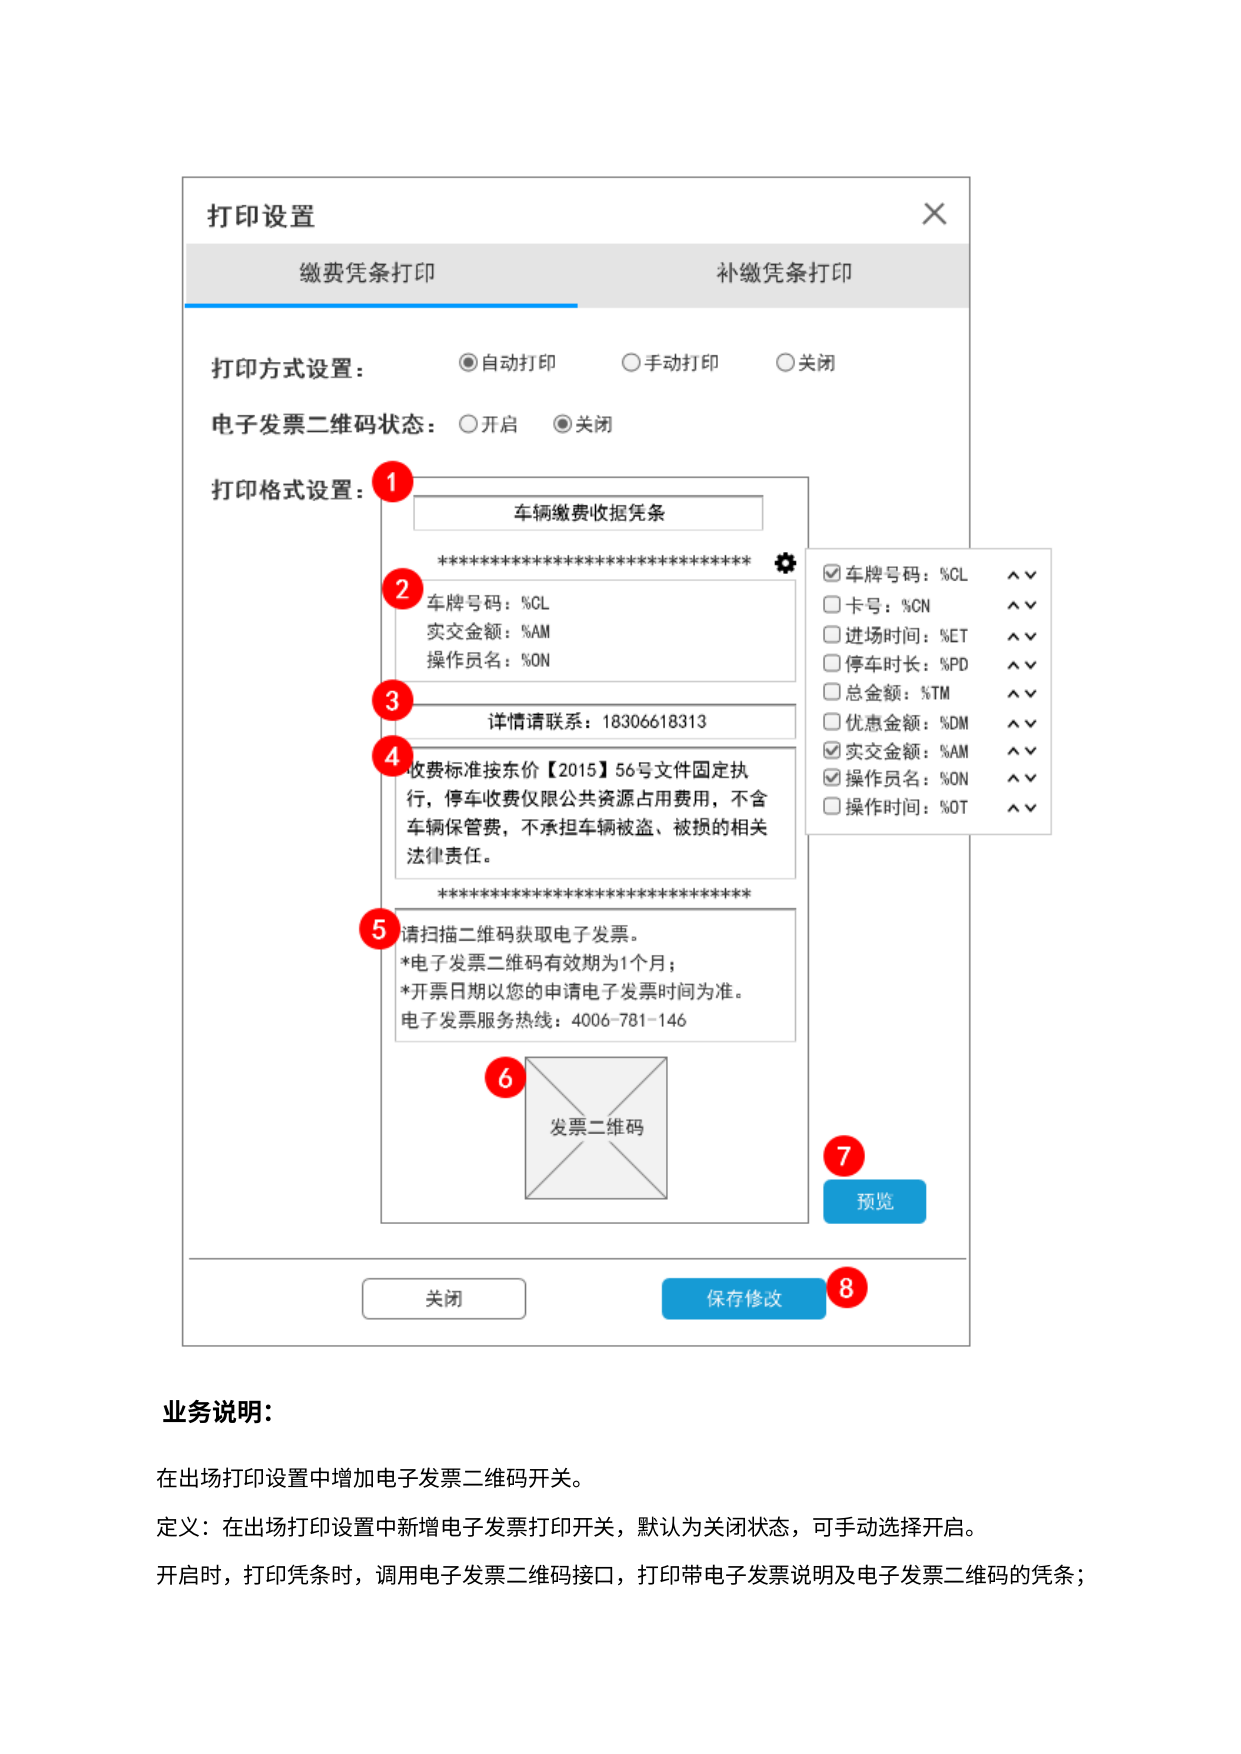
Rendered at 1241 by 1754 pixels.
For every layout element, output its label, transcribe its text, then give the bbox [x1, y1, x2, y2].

picture [175, 162, 1065, 1364]
list 开启时，打印凭条时，调用电子发票二维码接口，打印带电子发票说明及电子发票二维码的凭条； [112, 1558, 1128, 1590]
list 业务说明： [112, 1378, 1128, 1443]
list 在出场打印设置中增加电子发票二维码开关。 [112, 1461, 1128, 1493]
list 定义：在出场打印设置中新增电子发票打印开关，默认为关闭状态，可手动选择开启。 [112, 1509, 1128, 1542]
